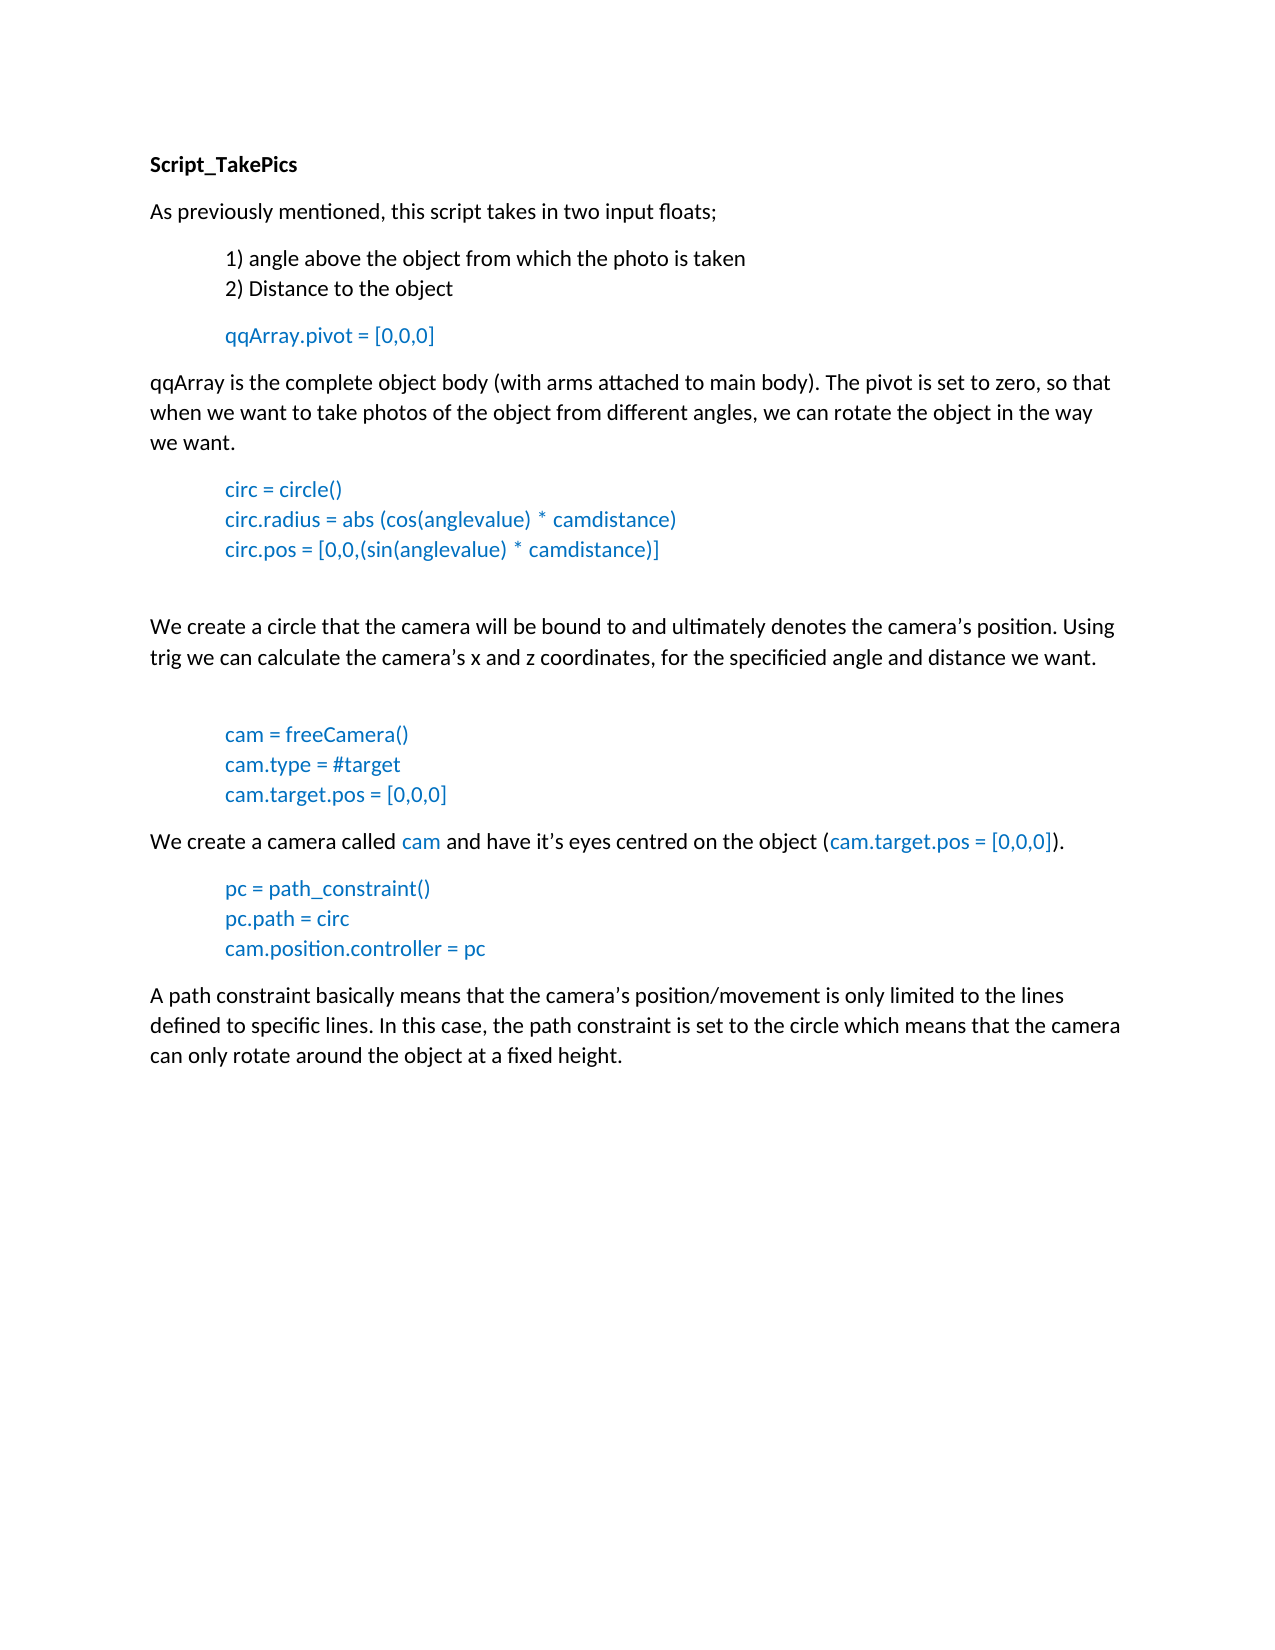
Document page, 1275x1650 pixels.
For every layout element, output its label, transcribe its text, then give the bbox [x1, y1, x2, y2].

text cam = freeCamera() cam.type = #target cam.target.pos = [0,0,0] [225, 689, 1125, 808]
text circ = circle() circ.radius = abs (cos(anglevalue) * camdistance) circ.pos = [0,0,(sin(anglevalue) * camdistance)] [225, 475, 1125, 594]
text We create a camera called cam and have it’s eyes centred on the object (cam.target.pos = [0,0,0]). [150, 827, 1125, 855]
text We create a circle that the camera will be bound to and ultimately denotes the camera’s position. Using trig we can calculate the camera’s x and z coordinates, for the specificied angle and distance we want. [150, 612, 1125, 671]
text pc = path_constraint() pc.path = circ cam.position.controller = pc [225, 874, 1125, 962]
text qqArray is the complete object body (with arms attached to main body). The pivot is set to zero, so that when we want to take photos of the object from different angles, we can rotate the object in the way we want. [150, 368, 1125, 456]
text Script_TakePics [150, 150, 1125, 178]
text qqArray.pivot = [0,0,0] [225, 321, 1125, 349]
text 1) angle above the object from which the photo is taken 2) Distance to the object [225, 244, 1125, 302]
text A path constraint basically means that the camera’s position/movement is only limited to the lines defined to specific lines. In this case, the path constraint is set to the circle which means that the camera can only rotate around the object at a fixed height. [150, 981, 1125, 1070]
text As previously mentioned, this script takes in two input floats; [150, 197, 1125, 225]
